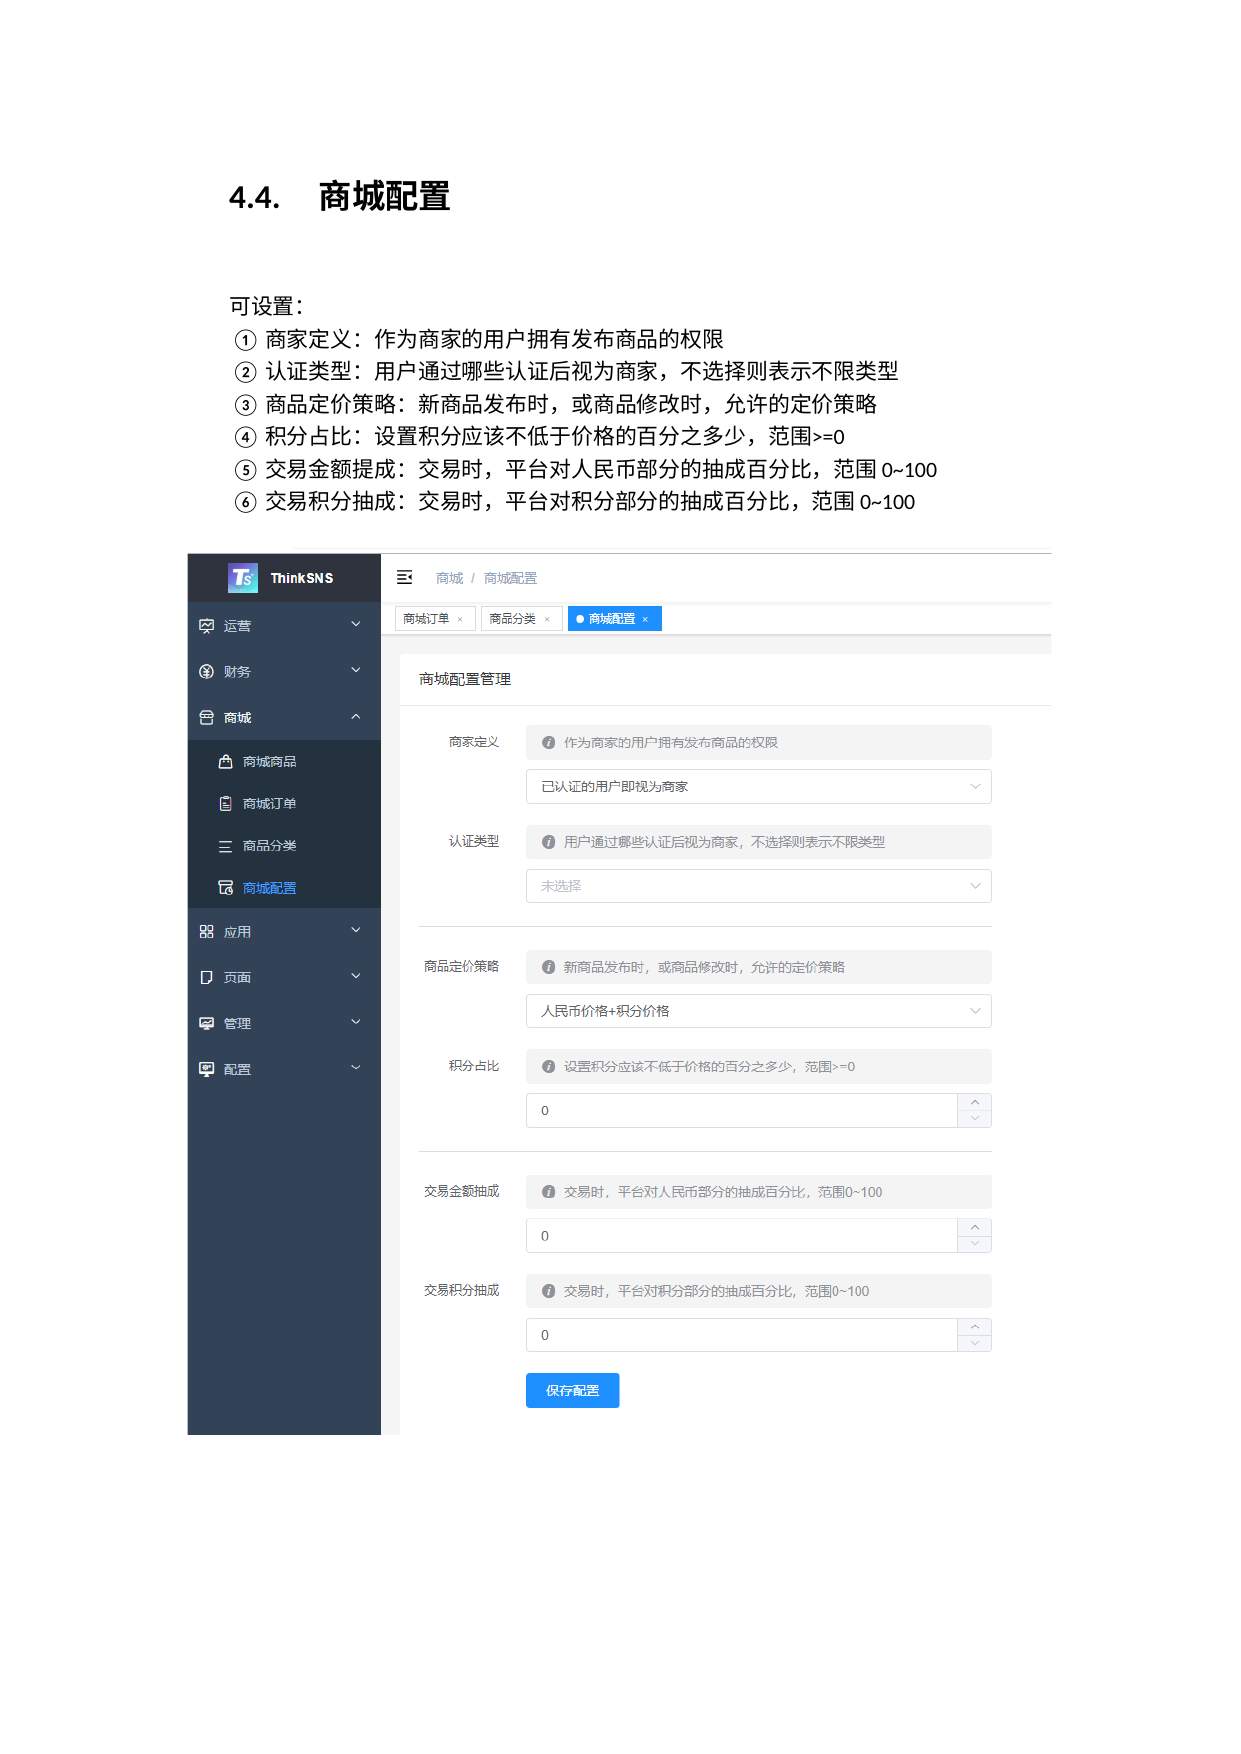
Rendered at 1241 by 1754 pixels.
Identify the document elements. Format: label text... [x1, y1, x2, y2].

text ①商家定义：作为商家的用户拥有发布商品的权限 [187, 321, 1053, 354]
list 可设置： [229, 289, 1053, 321]
picture [187, 548, 1052, 1435]
text ③商品定价策略：新商品发布时，或商品修改时，允许的定价策略 [187, 386, 1053, 419]
text ⑥交易积分抽成：交易时，平台对积分部分的抽成百分比，范围0~100 [187, 484, 1053, 516]
text ④积分占比：设置积分应该不低于价格的百分之多少，范围>=0 [187, 419, 1053, 451]
text ⑤交易金额提成：交易时，平台对人民币部分的抽成百分比，范围0~100 [187, 451, 1053, 484]
text ②认证类型：用户通过哪些认证后视为商家，不选择则表示不限类型 [187, 354, 1053, 386]
subtitle 商城配置 [229, 162, 1053, 227]
